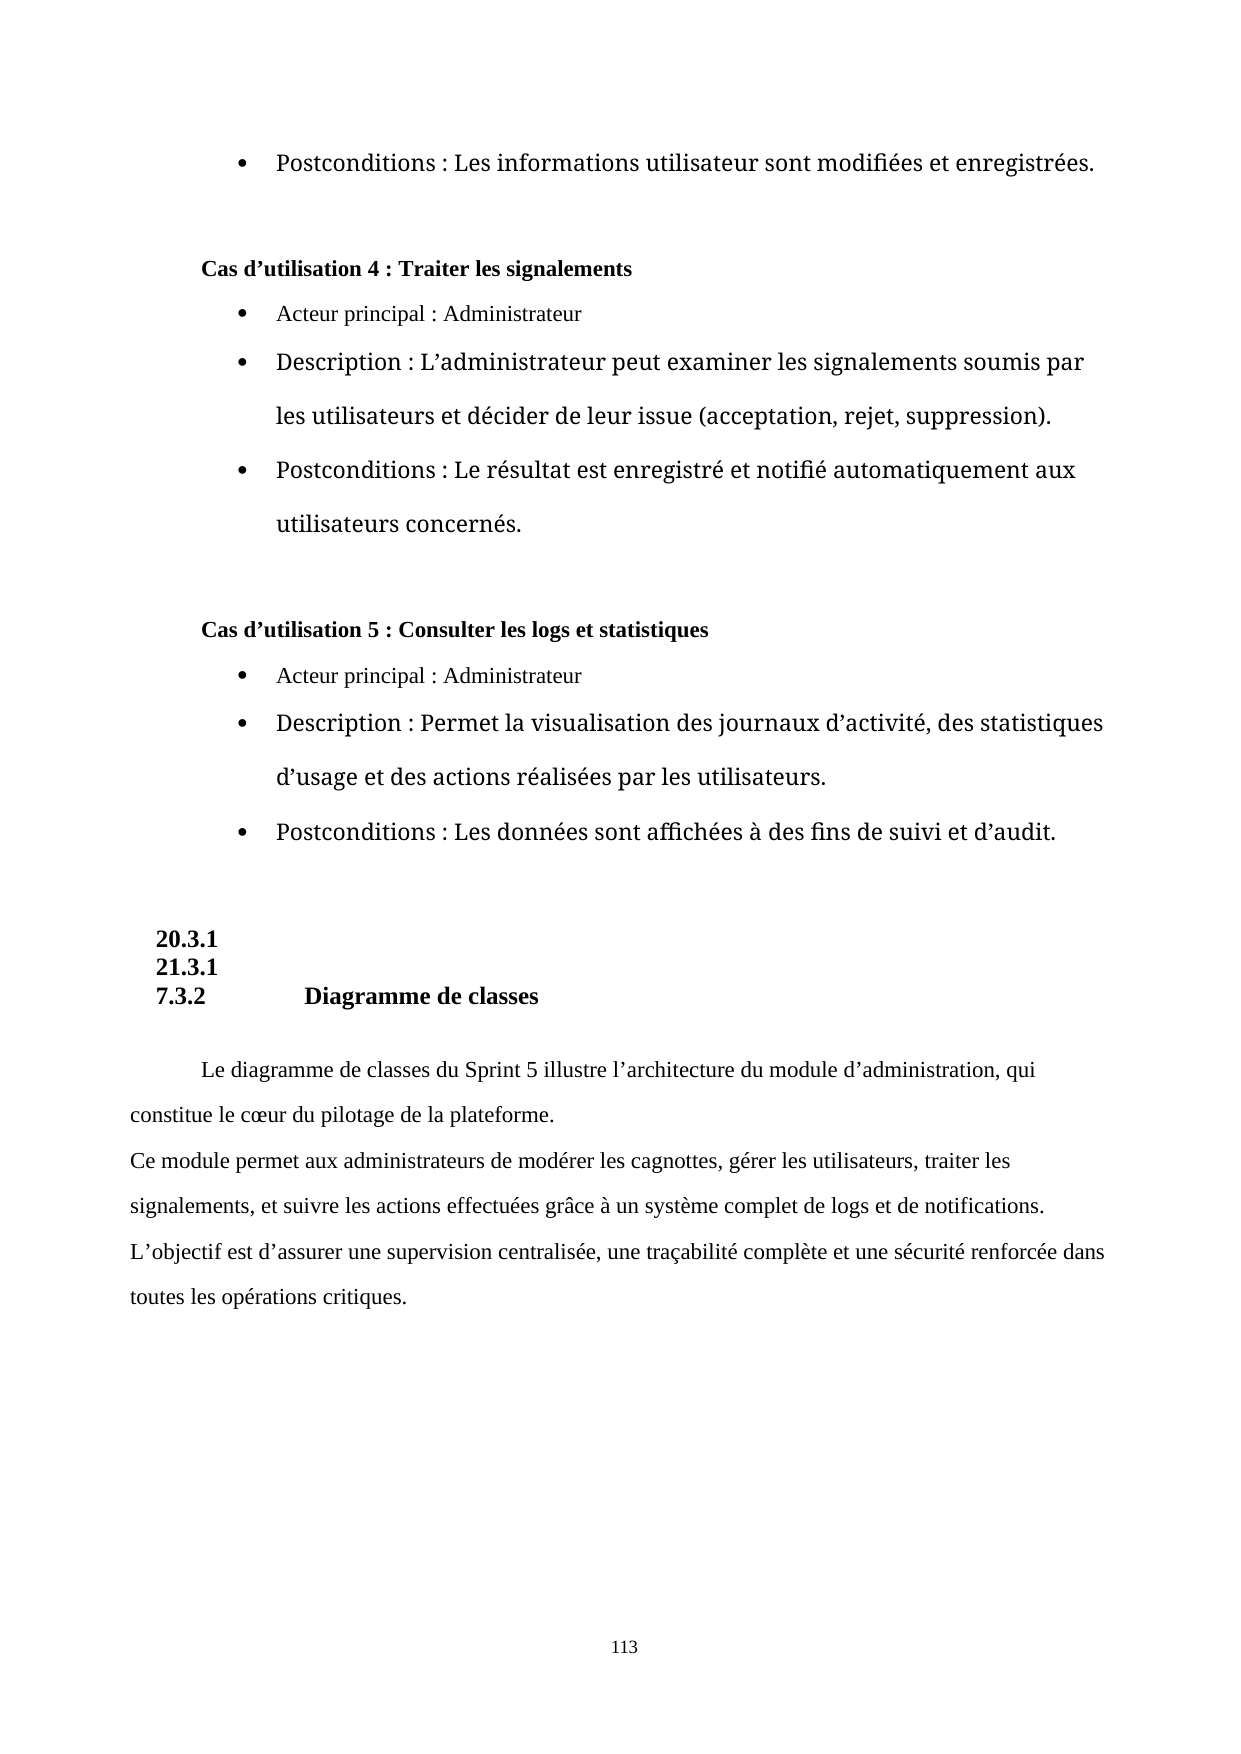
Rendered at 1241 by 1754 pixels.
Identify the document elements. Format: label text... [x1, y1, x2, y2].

list Description : L’administrateur peut examiner les signalements soumis par les utilisateurs et décider de leur issue (acceptation, rejet, suppression). [238, 346, 1111, 431]
list Description : Permet la visualisation des journaux d’activité, des statistiques d’usage et des actions réalisées par les utilisateurs. [238, 707, 1111, 793]
text Cas d’utilisation 5 : Consulter les logs et statistiques [130, 616, 1111, 643]
list Postconditions : Le résultat est enregistré et notifié automatiquement aux utilisateurs concernés. [238, 454, 1111, 539]
text Le diagramme de classes du Sprint 5 illustre l’architecture du module d’administration, qui constitue le cœur du pilotage de la plateforme. Ce module permet aux administrateurs de modérer les cagnottes, gérer les utilisateurs, traiter les signalements, et suivre les actions effectuées grâce à un système complet de logs et de notifications. L’objectif est d’assurer une supervision centralisée, une traçabilité complète et une sécurité renforcée dans toutes les opérations critiques. [130, 1056, 1111, 1309]
text Cas d’utilisation 4 : Traiter les signalements [130, 255, 1111, 281]
list Acteur principal : Administrateur [238, 662, 1111, 688]
list Acteur principal : Administrateur [238, 300, 1111, 327]
list Postconditions : Les données sont affichées à des fins de suivi et d’audit. [238, 815, 1111, 847]
subtitle Diagramme de classes [156, 981, 1240, 1010]
list Postconditions : Les informations utilisateur sont modifiées et enregistrées. [238, 147, 1111, 178]
